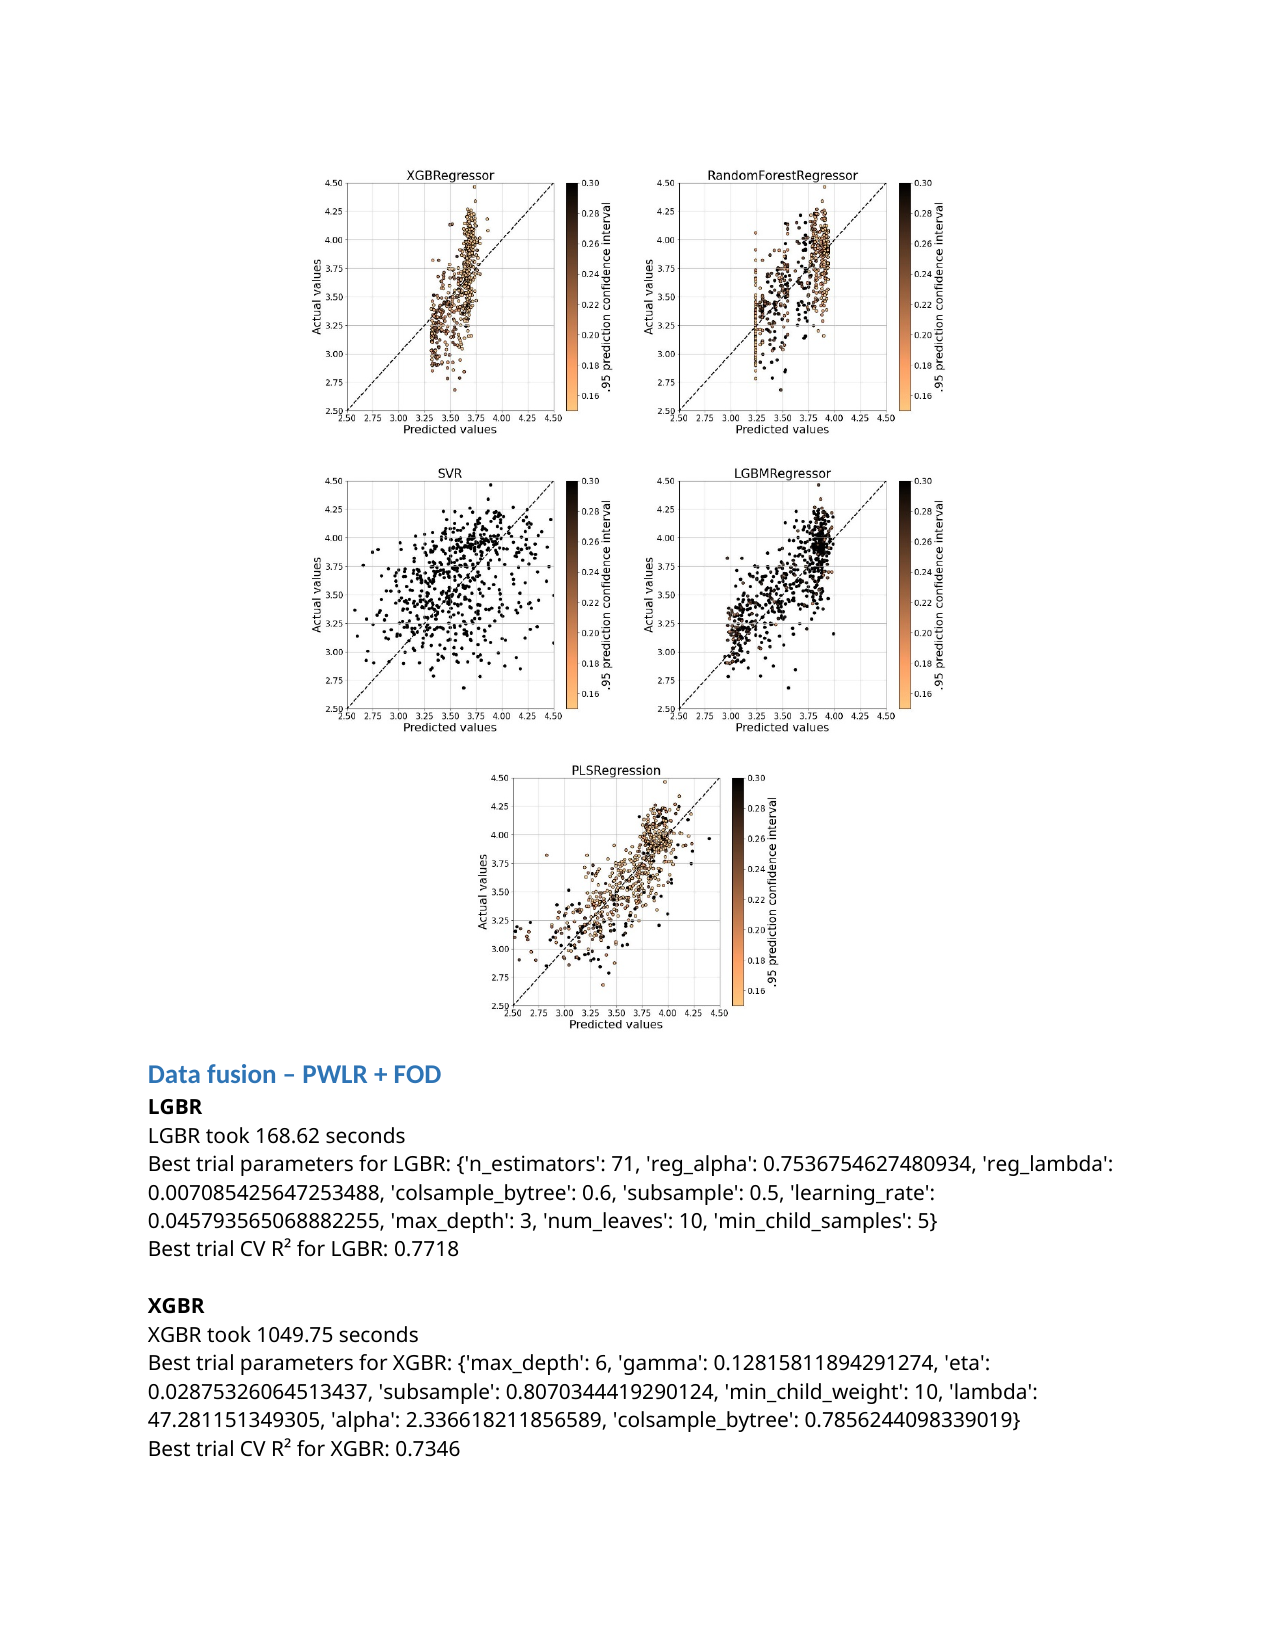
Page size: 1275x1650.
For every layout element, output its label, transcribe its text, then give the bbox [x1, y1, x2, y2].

text LGBR [148, 1092, 1127, 1121]
subtitle Data fusion – PWLR + FOD [148, 1057, 1127, 1090]
picture [471, 742, 804, 1038]
picture [305, 147, 970, 443]
text Best trial CV R² for XGBR: 0.7346 [148, 1434, 1127, 1462]
text Best trial parameters for XGBR: {'max_depth': 6, 'gamma': 0.12815811894291274, 'eta': 0.02875326064513437, 'subsample': 0.8070344419290124, 'min_child_weight': 10, 'lambda': 47.281151349305, 'alpha': 2.336618211856589, 'colsample_bytree': 0.7856244098339019} [148, 1348, 1127, 1434]
text Best trial CV R² for LGBR: 0.7718 [148, 1234, 1127, 1263]
text XGBR took 1049.75 seconds [148, 1320, 1127, 1348]
text LGBR took 168.62 seconds [148, 1121, 1127, 1149]
text XGBR [148, 1291, 1127, 1320]
picture [305, 445, 970, 741]
text Best trial parameters for LGBR: {'n_estimators': 71, 'reg_alpha': 0.7536754627480934, 'reg_lambda': 0.007085425647253488, 'colsample_bytree': 0.6, 'subsample': 0.5, 'learning_rate': 0.045793565068882255, 'max_depth': 3, 'num_leaves': 10, 'min_child_samples': 5} [148, 1149, 1127, 1234]
